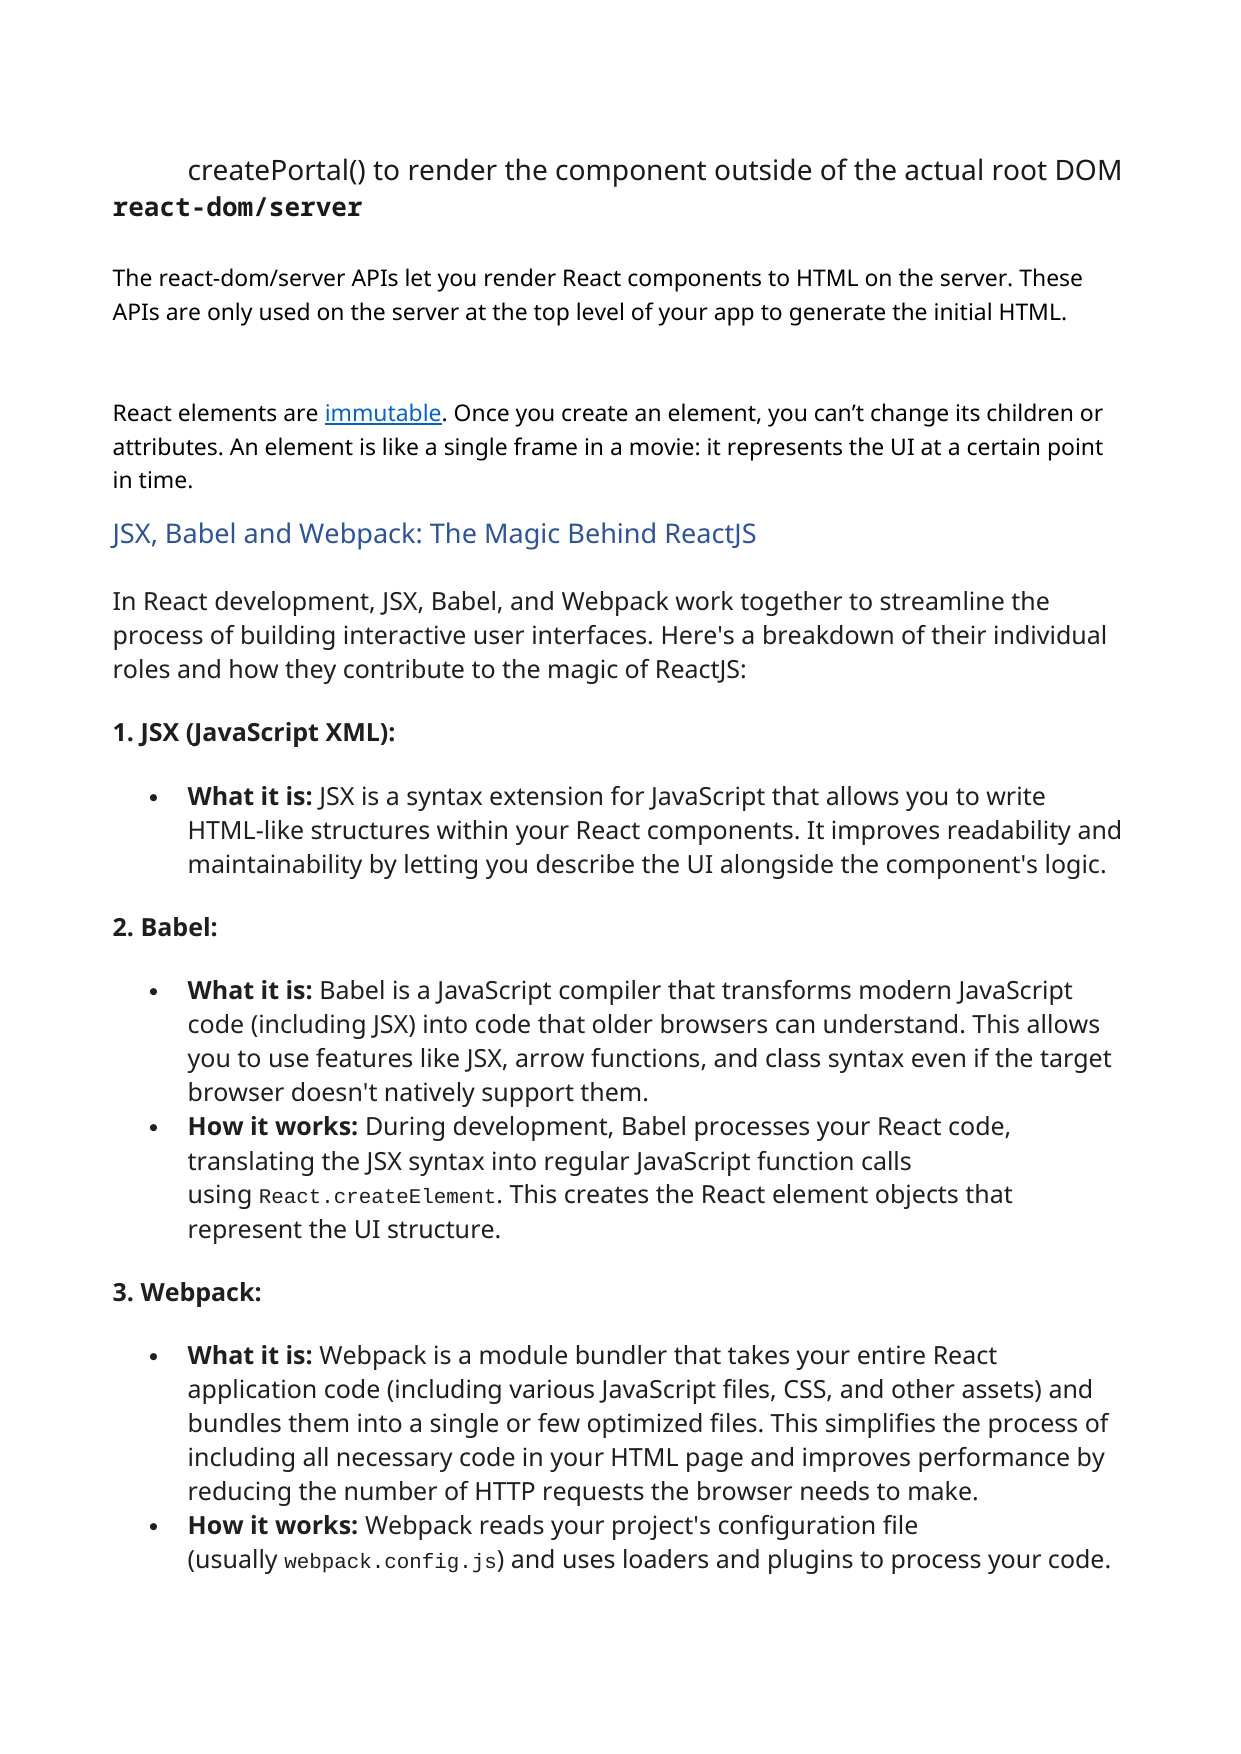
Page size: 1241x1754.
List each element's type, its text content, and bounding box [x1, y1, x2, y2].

list How it works: During development, Babel processes your React code, translating the JSX syntax into regular JavaScript function calls using React.createElement. This creates the React element objects that represent the UI structure. [150, 1109, 1128, 1245]
text 3. Webpack: [112, 1274, 1128, 1308]
text 1. JSX (JavaScript XML): [112, 715, 1128, 749]
text react-dom/server [112, 188, 1128, 224]
list What it is: Babel is a JavaScript compiler that transforms modern JavaScript code (including JSX) into code that older browsers can understand. This allows you to use features like JSX, arrow functions, and class syntax even if the target browser doesn't natively support them. [150, 973, 1128, 1109]
subtitle JSX, Babel and Webpack: The Magic Behind ReactJS [112, 515, 1128, 552]
text React elements are immutable. Once you create an element, you can’t change its children or attributes. An element is like a single frame in a movie: it represents the UI at a certain point in time. [112, 397, 1128, 496]
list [150, 1508, 1128, 1576]
list What it is: JSX is a syntax extension for JavaScript that allows you to write HTML-like structures within your React components. It improves readability and maintainability by letting you describe the UI alongside the component's logic. [150, 778, 1128, 880]
text In React development, JSX, Babel, and Webpack work together to streamline the process of building interactive user interfaces. Here's a breakdown of their individual roles and how they contribute to the magic of ReactJS: [112, 584, 1128, 686]
list What it is: Webpack is a module bundler that takes your entire React application code (including various JavaScript files, CSS, and other assets) and bundles them into a single or few optimized files. This simplifies the process of including all necessary code in your HTML page and improves performance by reducing the number of HTTP requests the browser needs to make. [150, 1338, 1128, 1508]
text createPortal() to render the component outside of the actual root DOM [187, 150, 1128, 188]
text The react-dom/server APIs let you render React components to HTML on the server. These APIs are only used on the server at the top level of your app to generate the initial HTML. [112, 262, 1128, 327]
text 2. Babel: [112, 909, 1128, 944]
